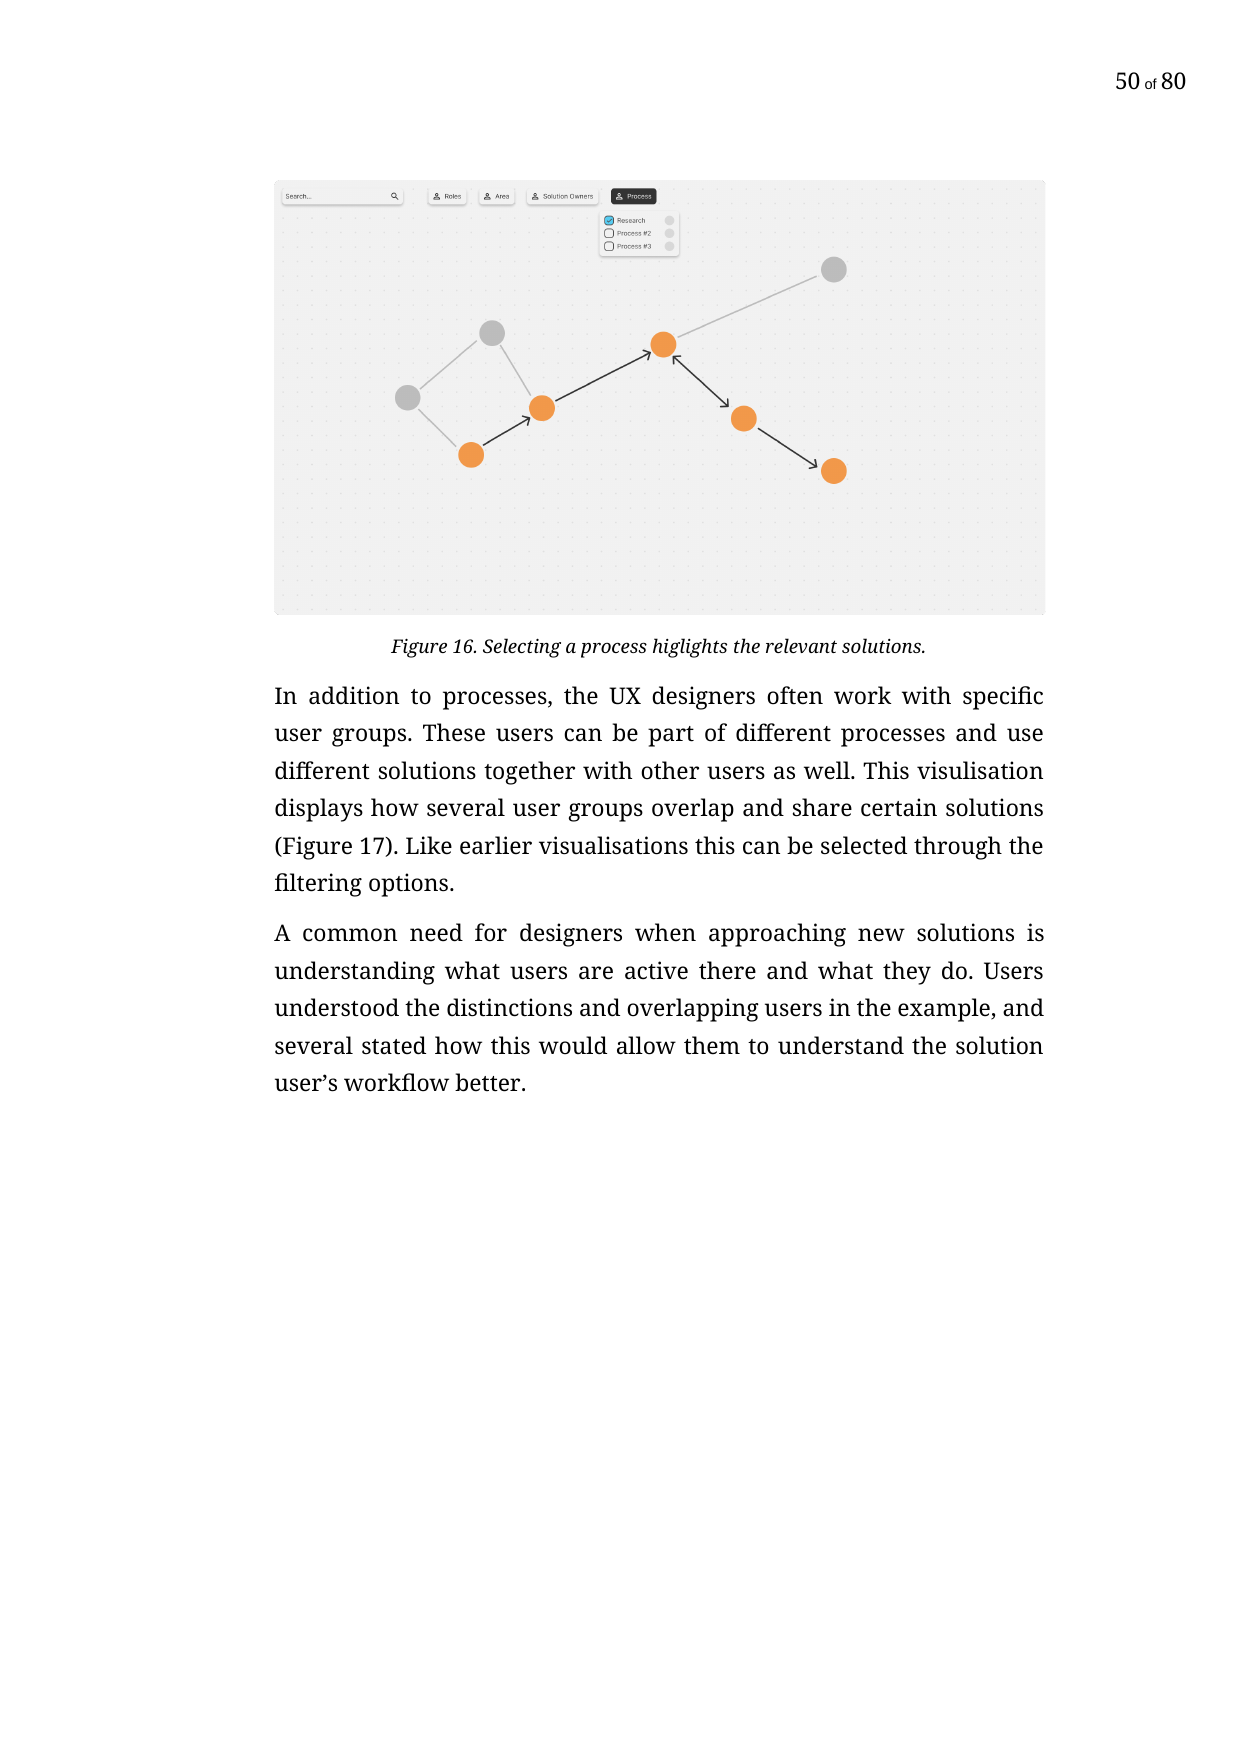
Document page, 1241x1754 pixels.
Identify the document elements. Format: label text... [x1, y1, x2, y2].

text Figure 16. Selecting a process higlights the relevant solutions. [274, 633, 1045, 659]
text A common need for designers when approaching new solutions is understanding what users are active there and what they do. Users understood the distinctions and overlapping users in the example, and several stated how this would allow them to understand the solution user’s workflow better. [274, 917, 1045, 1098]
text In addition to processes, the UX designers often work with specific user groups. These users can be part of different processes and use different solutions together with other users as well. This visulisation displays how several user groups overlap and share certain solutions (Figure 17). Like earlier visualisations this can be selected through the filtering options. [274, 679, 1045, 898]
picture [274, 180, 1046, 615]
